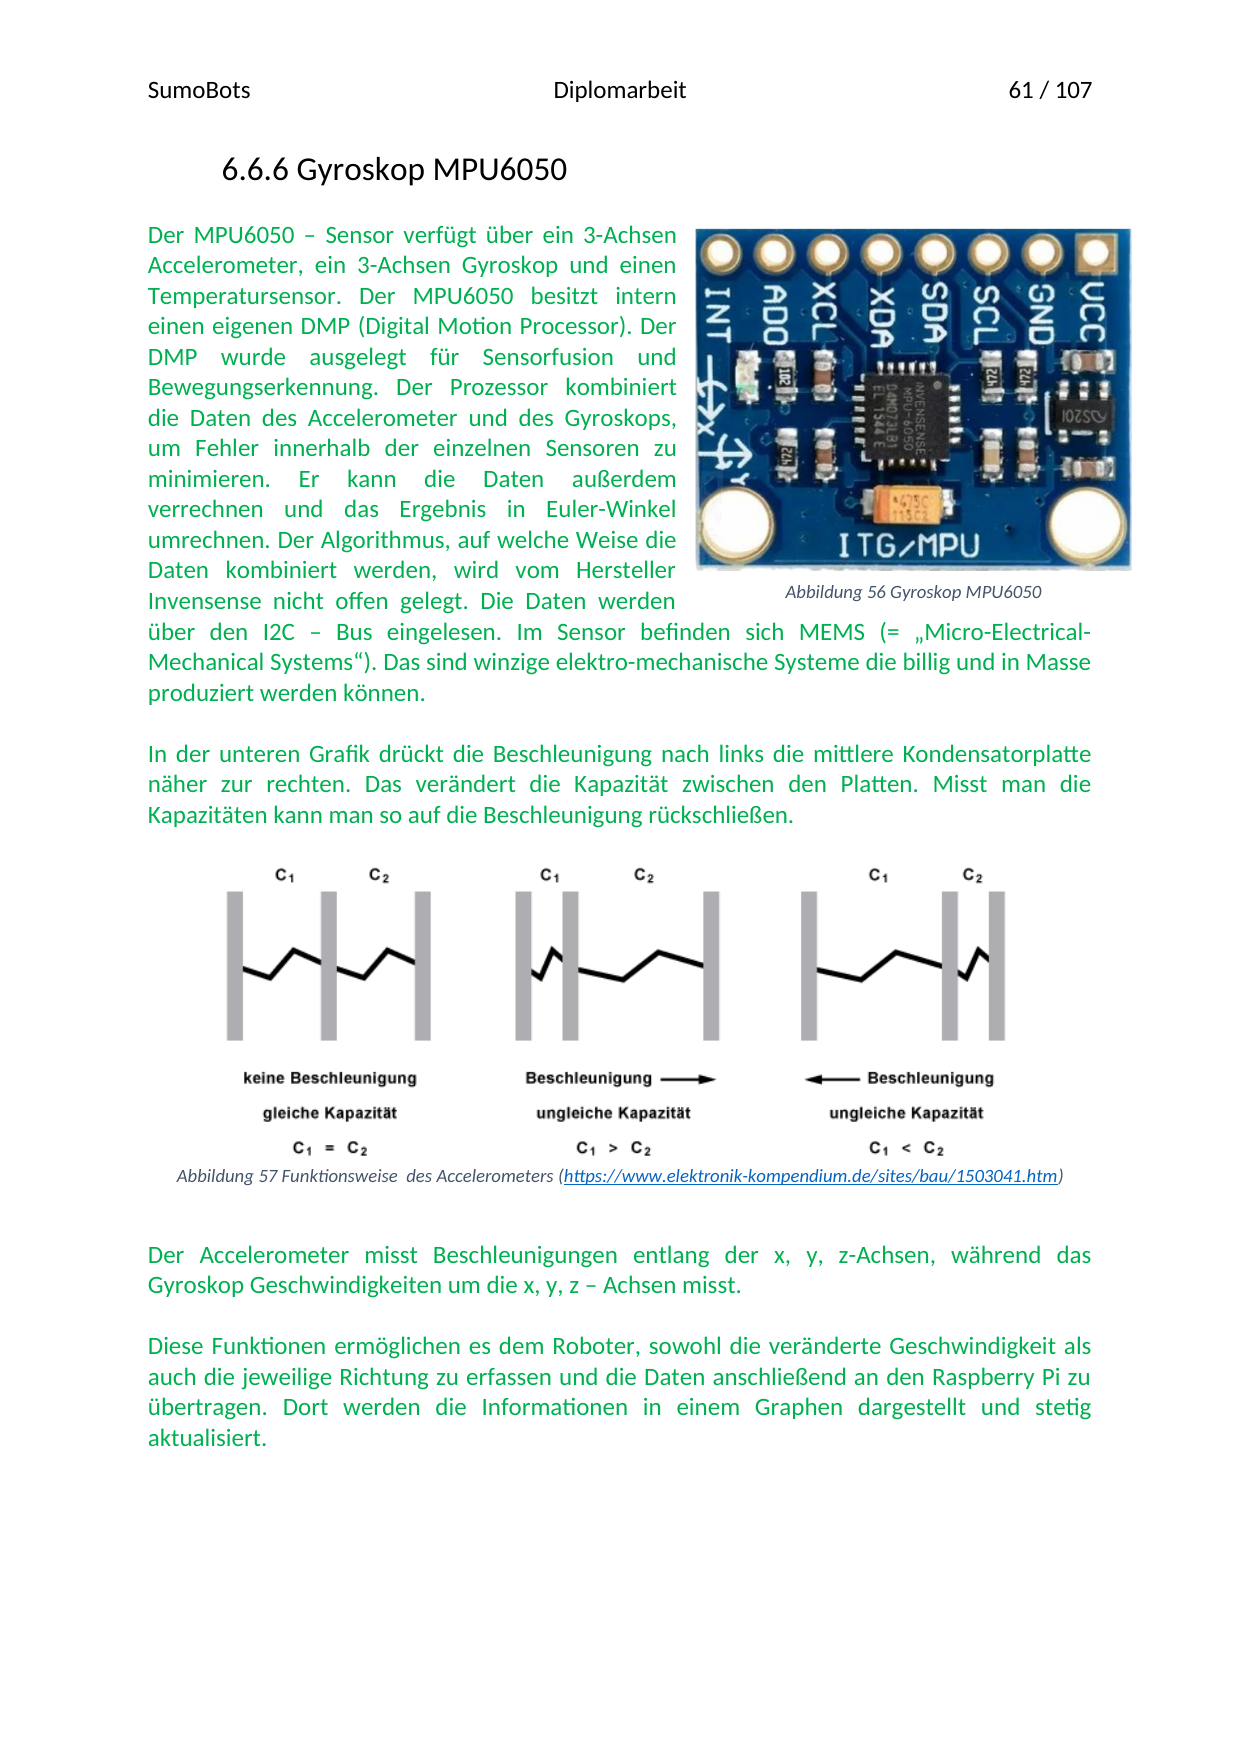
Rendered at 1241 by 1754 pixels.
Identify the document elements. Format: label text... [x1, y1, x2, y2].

picture [204, 859, 1036, 1165]
subtitle Gyroskop MPU6050 [221, 148, 1093, 188]
text Der Accelerometer misst Beschleunigungen entlang der x, y, z-Achsen, während das Gyroskop Geschwindigkeiten um die x, y, z – Achsen misst. [148, 1239, 1093, 1300]
text In der unteren Grafik drückt die Beschleunigung nach links die mittlere Kondensatorplatte näher zur rechten. Das verändert die Kapazität zwischen den Platten. Misst man die Kapazitäten kann man so auf die Beschleunigung rückschließen. [148, 738, 1093, 829]
picture [696, 229, 1131, 571]
text Diese Funktionen ermöglichen es dem Roboter, sowohl die veränderte Geschwindigkeit als auch die jeweilige Richtung zu erfassen und die Daten anschließend an den Raspberry Pi zu übertragen. Dort werden die Informationen in einem Graphen dargestellt und stetig aktualisiert. [148, 1330, 1093, 1452]
